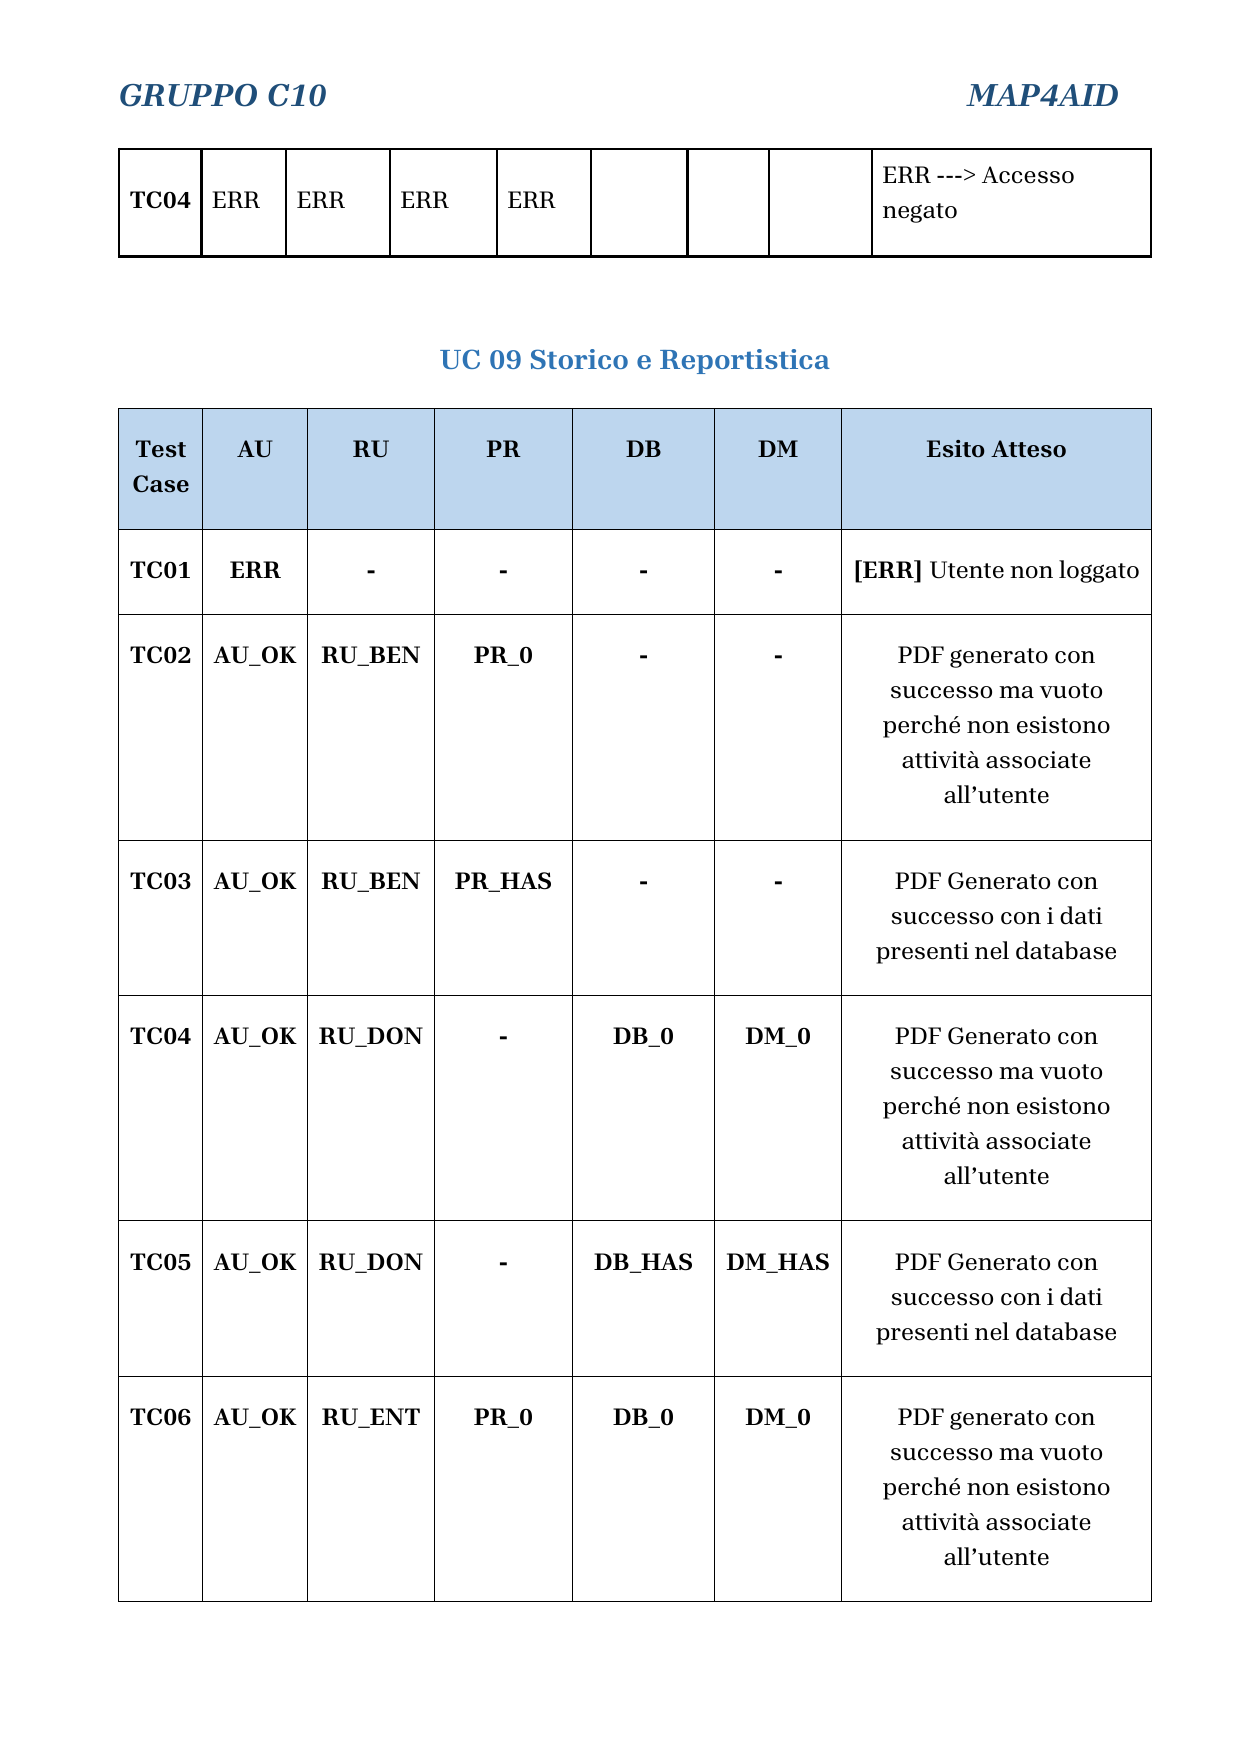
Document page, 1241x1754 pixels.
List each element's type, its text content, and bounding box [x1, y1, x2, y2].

table_cell RU_BEN [308, 615, 434, 839]
text UC 09 Storico e Reportistica [118, 342, 1152, 378]
table_cell DM_0 [715, 996, 841, 1220]
table_cell PDF generato con successo ma vuoto perché non esistono attività associate all’utente [842, 1377, 1151, 1601]
table_cell - [715, 841, 841, 995]
table_header Test Case [119, 409, 202, 529]
table_cell ERR [391, 150, 496, 255]
table_cell - [308, 530, 434, 614]
table_cell RU_ENT [308, 1377, 434, 1601]
table_cell PDF Generato con successo ma vuoto perché non esistono attività associate all’utente [842, 996, 1151, 1220]
table_cell PR_HAS [435, 841, 572, 995]
table_header Esito Atteso [842, 409, 1151, 529]
table_cell AU_OK [203, 615, 307, 839]
table_cell PR_0 [435, 615, 572, 839]
table_cell TC02 [119, 615, 202, 839]
table_cell ERR [203, 530, 307, 614]
table_cell RU_DON [308, 1221, 434, 1376]
table_cell ERR [203, 150, 285, 255]
table_cell RU_DON [308, 996, 434, 1220]
table_cell [689, 150, 768, 255]
table_cell - [435, 530, 572, 614]
table_cell AU_OK [203, 841, 307, 995]
table_header PR [435, 409, 572, 529]
table_cell PR_0 [435, 1377, 572, 1601]
table_cell DB_HAS [573, 1221, 714, 1376]
table_cell - [435, 1221, 572, 1376]
table_cell - [715, 530, 841, 614]
table_cell - [715, 615, 841, 839]
table_cell TC06 [119, 1377, 202, 1601]
table_header AU [203, 409, 307, 529]
table_cell DM_0 [715, 1377, 841, 1601]
table_header DB [573, 409, 714, 529]
table_cell - [573, 841, 714, 995]
table_cell DB_0 [573, 996, 714, 1220]
table_cell [770, 150, 871, 255]
table_cell - [435, 996, 572, 1220]
table_cell RU_BEN [308, 841, 434, 995]
table_cell DM_HAS [715, 1221, 841, 1376]
table_cell TC03 [119, 841, 202, 995]
table_cell PDF Generato con successo con i dati presenti nel database [842, 841, 1151, 995]
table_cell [842, 1221, 1151, 1376]
table_cell TC05 [119, 1221, 202, 1376]
table_cell DB_0 [573, 1377, 714, 1601]
table_cell ERR [287, 150, 389, 255]
table_cell [ERR] Utente non loggato [842, 530, 1151, 614]
table_cell AU_OK [203, 1221, 307, 1376]
table_cell TC04 [120, 150, 200, 255]
table_cell TC01 [119, 530, 202, 614]
table_cell AU_OK [203, 1377, 307, 1601]
table_cell - [573, 615, 714, 839]
table_cell ERR [498, 150, 590, 255]
table_cell [592, 150, 686, 255]
table_cell TC04 [119, 996, 202, 1220]
table_header RU [308, 409, 434, 529]
table_cell AU_OK [203, 996, 307, 1220]
table_cell - [573, 530, 714, 614]
table_header DM [715, 409, 841, 529]
table_cell PDF generato con successo ma vuoto perché non esistono attività associate all’utente [842, 615, 1151, 839]
table_cell ERR ---> Accesso negato [873, 150, 1150, 255]
